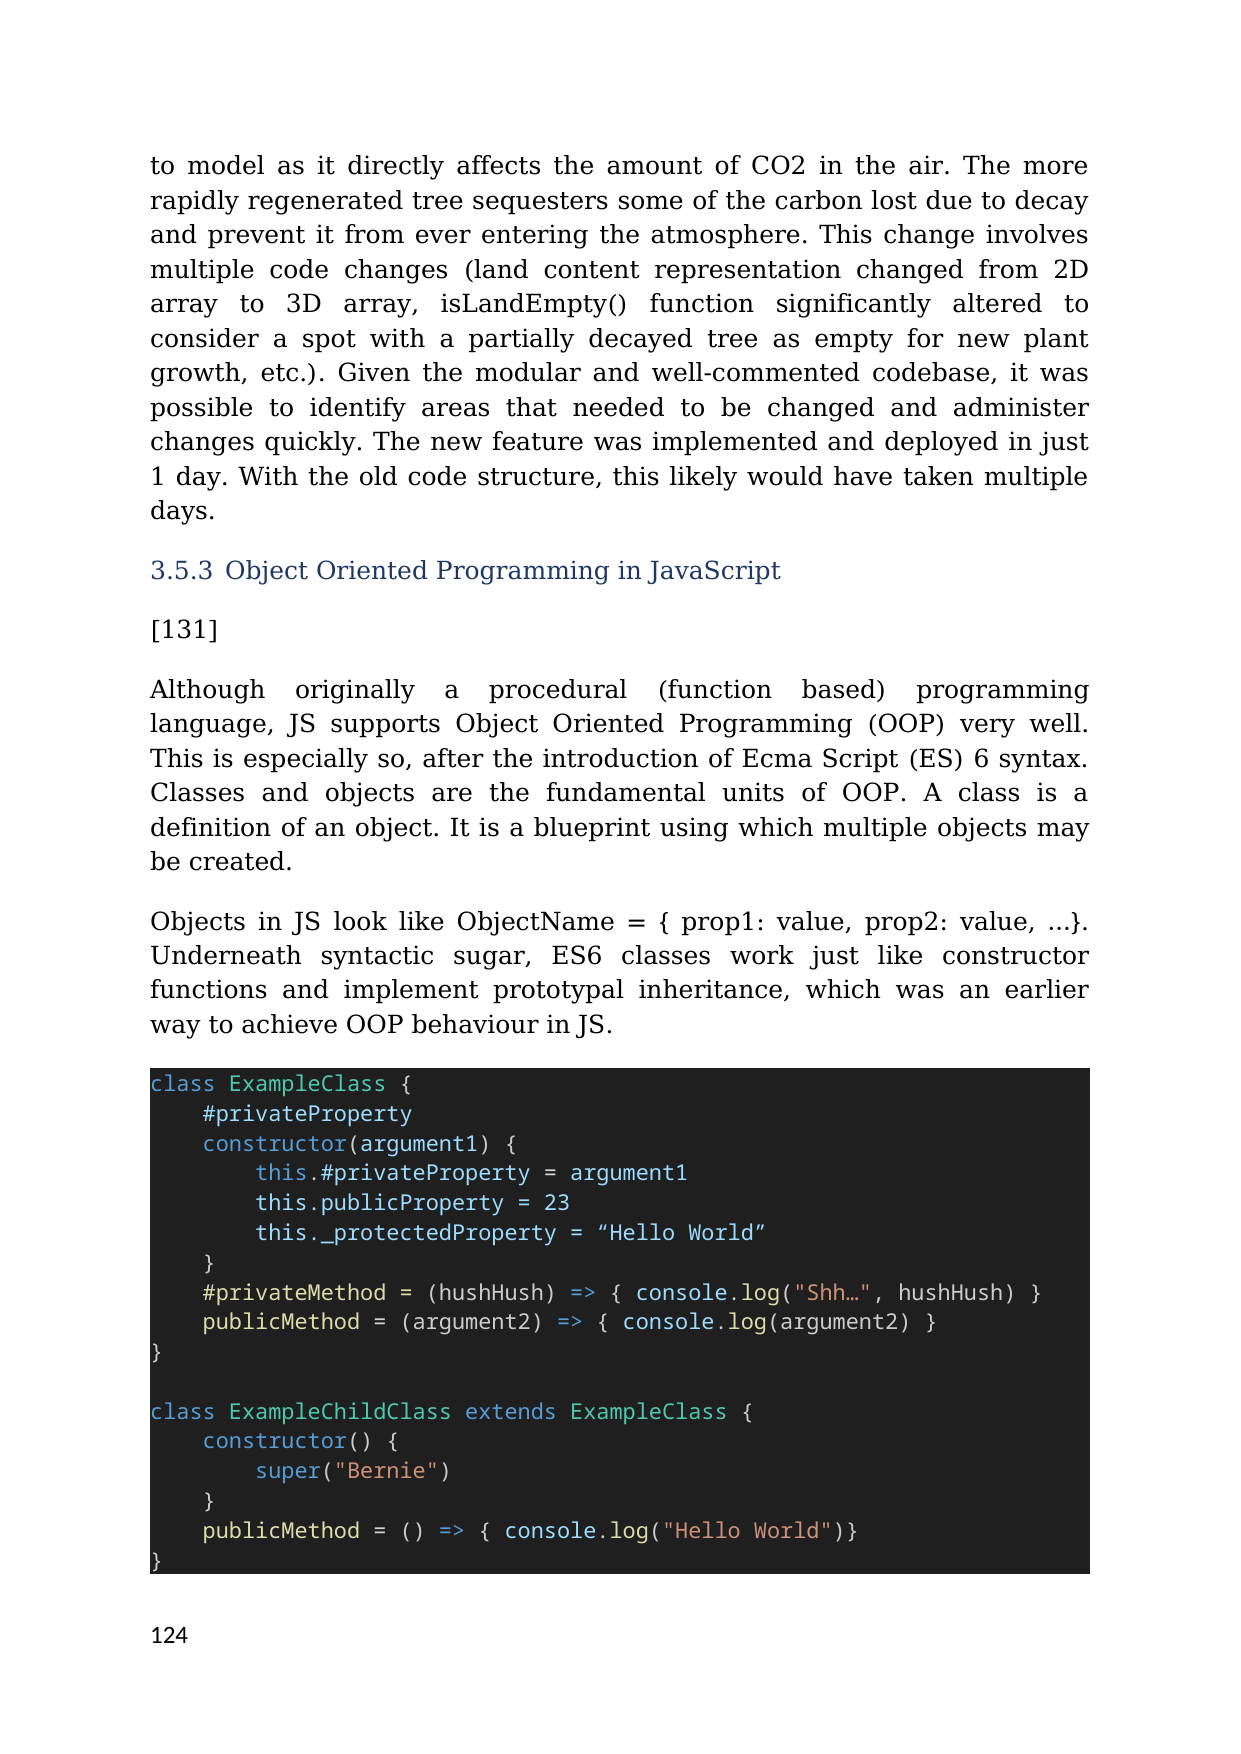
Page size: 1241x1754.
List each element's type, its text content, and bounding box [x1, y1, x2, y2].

text #privateProperty [150, 1098, 1090, 1128]
text } [150, 1247, 1090, 1277]
text this.#privateProperty = argument1 [150, 1157, 1090, 1187]
text super("Bernie") [150, 1455, 1090, 1485]
text } [150, 1336, 1090, 1366]
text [150, 150, 1090, 525]
text this._protectedProperty = “Hello World” [150, 1217, 1090, 1247]
text } [150, 1545, 1090, 1574]
text publicMethod = () => { console.log("Hello World")} [150, 1515, 1090, 1545]
text Although originally a procedural (function based) programming language, JS supports Object Oriented Programming (OOP) very well. This is especially so, after the introduction of Ecma Script (ES) 6 syntax. Classes and objects are the fundamental units of OOP. A class is a definition of an object. It is a blueprint using which multiple objects may be created. [150, 673, 1090, 876]
text publicMethod = (argument2) => { console.log(argument2) } [150, 1306, 1090, 1336]
text Objects in JS look like ObjectName = { prop1: value, prop2: value, …}. Underneath syntactic sugar, ES6 classes work just like constructor functions and implement prototypal inheritance, which was an earlier way to achieve OOP behaviour in JS. [150, 905, 1090, 1038]
text this.publicProperty = 23 [150, 1187, 1090, 1217]
text class ExampleChildClass extends ExampleClass { [150, 1396, 1090, 1426]
text } [150, 1485, 1090, 1515]
text constructor(argument1) { [150, 1128, 1090, 1157]
text class ExampleClass { [150, 1068, 1090, 1098]
text [131] [150, 614, 1090, 644]
subtitle Object Oriented Programming in JavaScript [150, 554, 1090, 584]
text #privateMethod = (hushHush) => { console.log("Shh…", hushHush) } [150, 1277, 1090, 1306]
text constructor() { [150, 1426, 1090, 1455]
